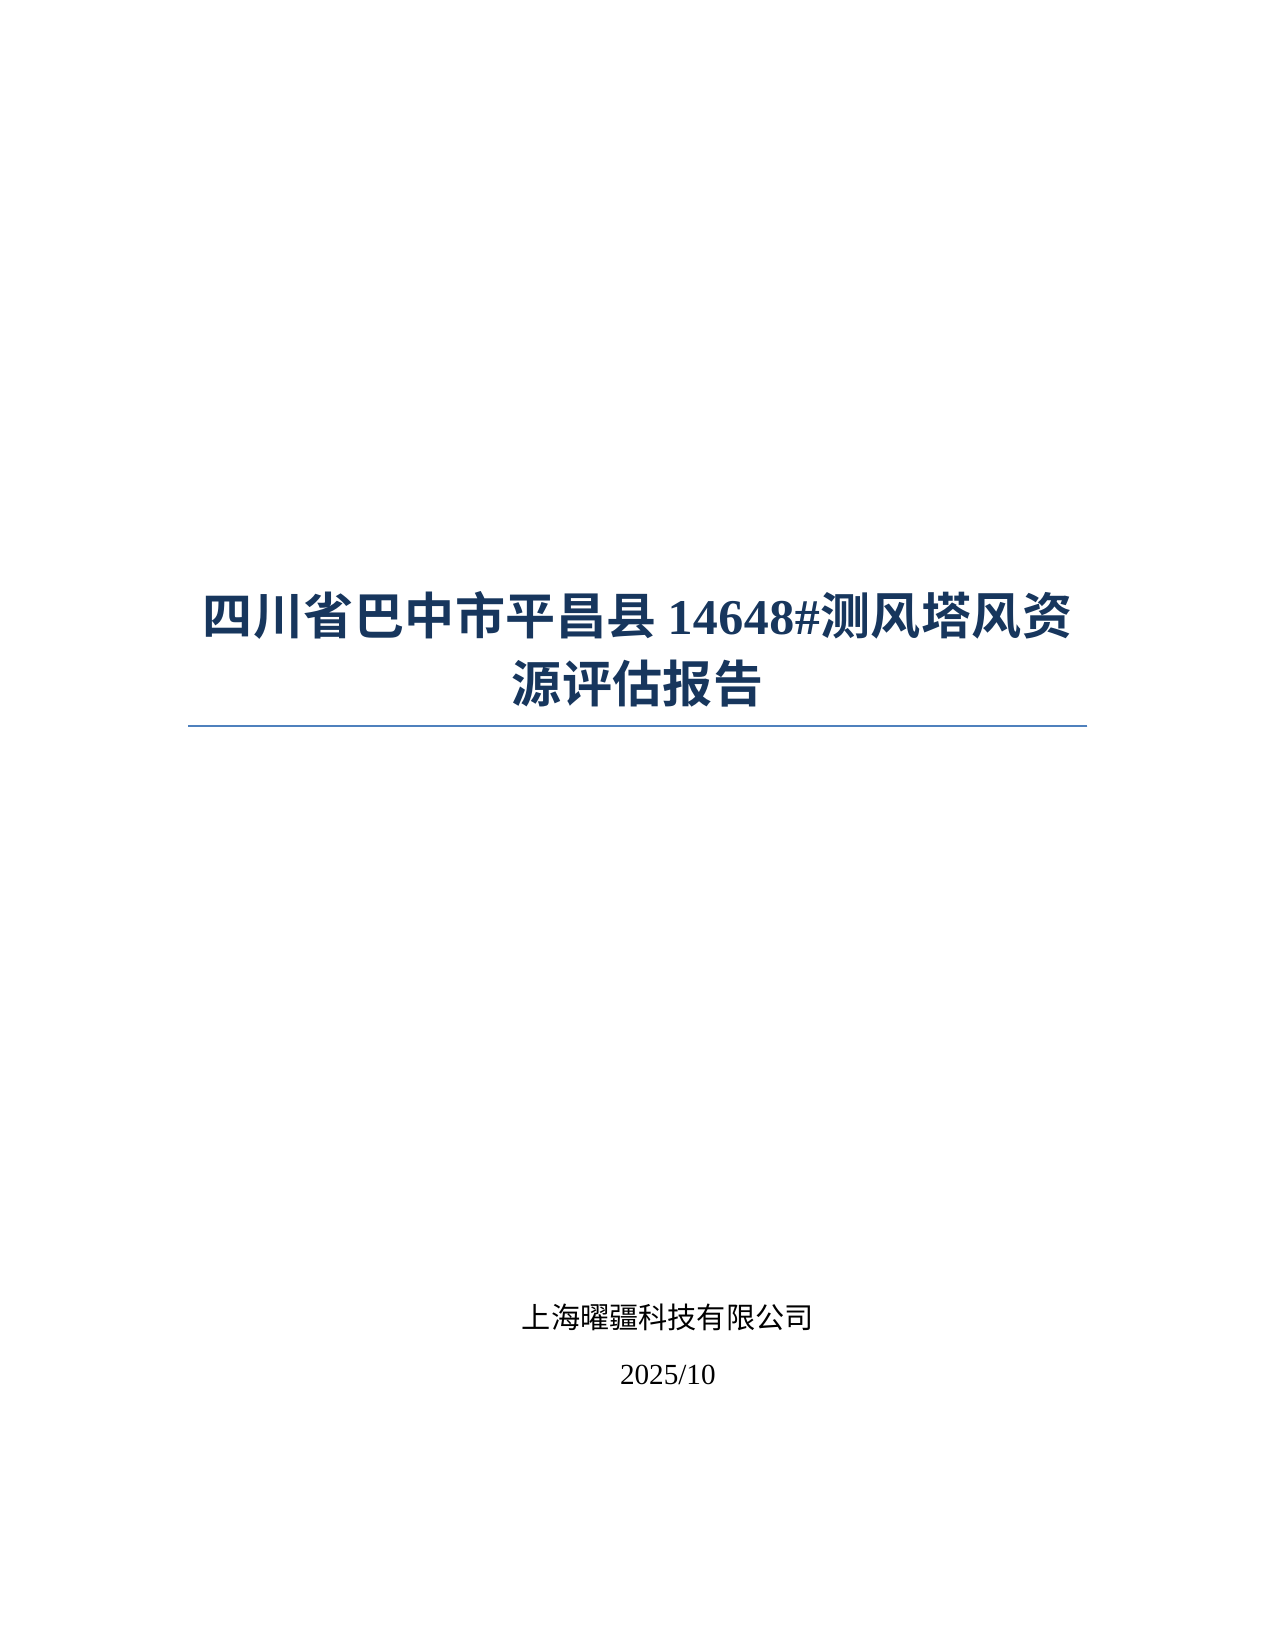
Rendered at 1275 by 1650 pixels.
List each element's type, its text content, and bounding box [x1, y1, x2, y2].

text 2025/10 [187, 1357, 1087, 1390]
title 四川省巴中市平昌县14648#测风塔风资源评估报告 [187, 581, 1087, 727]
text 上海曜疆科技有限公司 [187, 1297, 1087, 1337]
